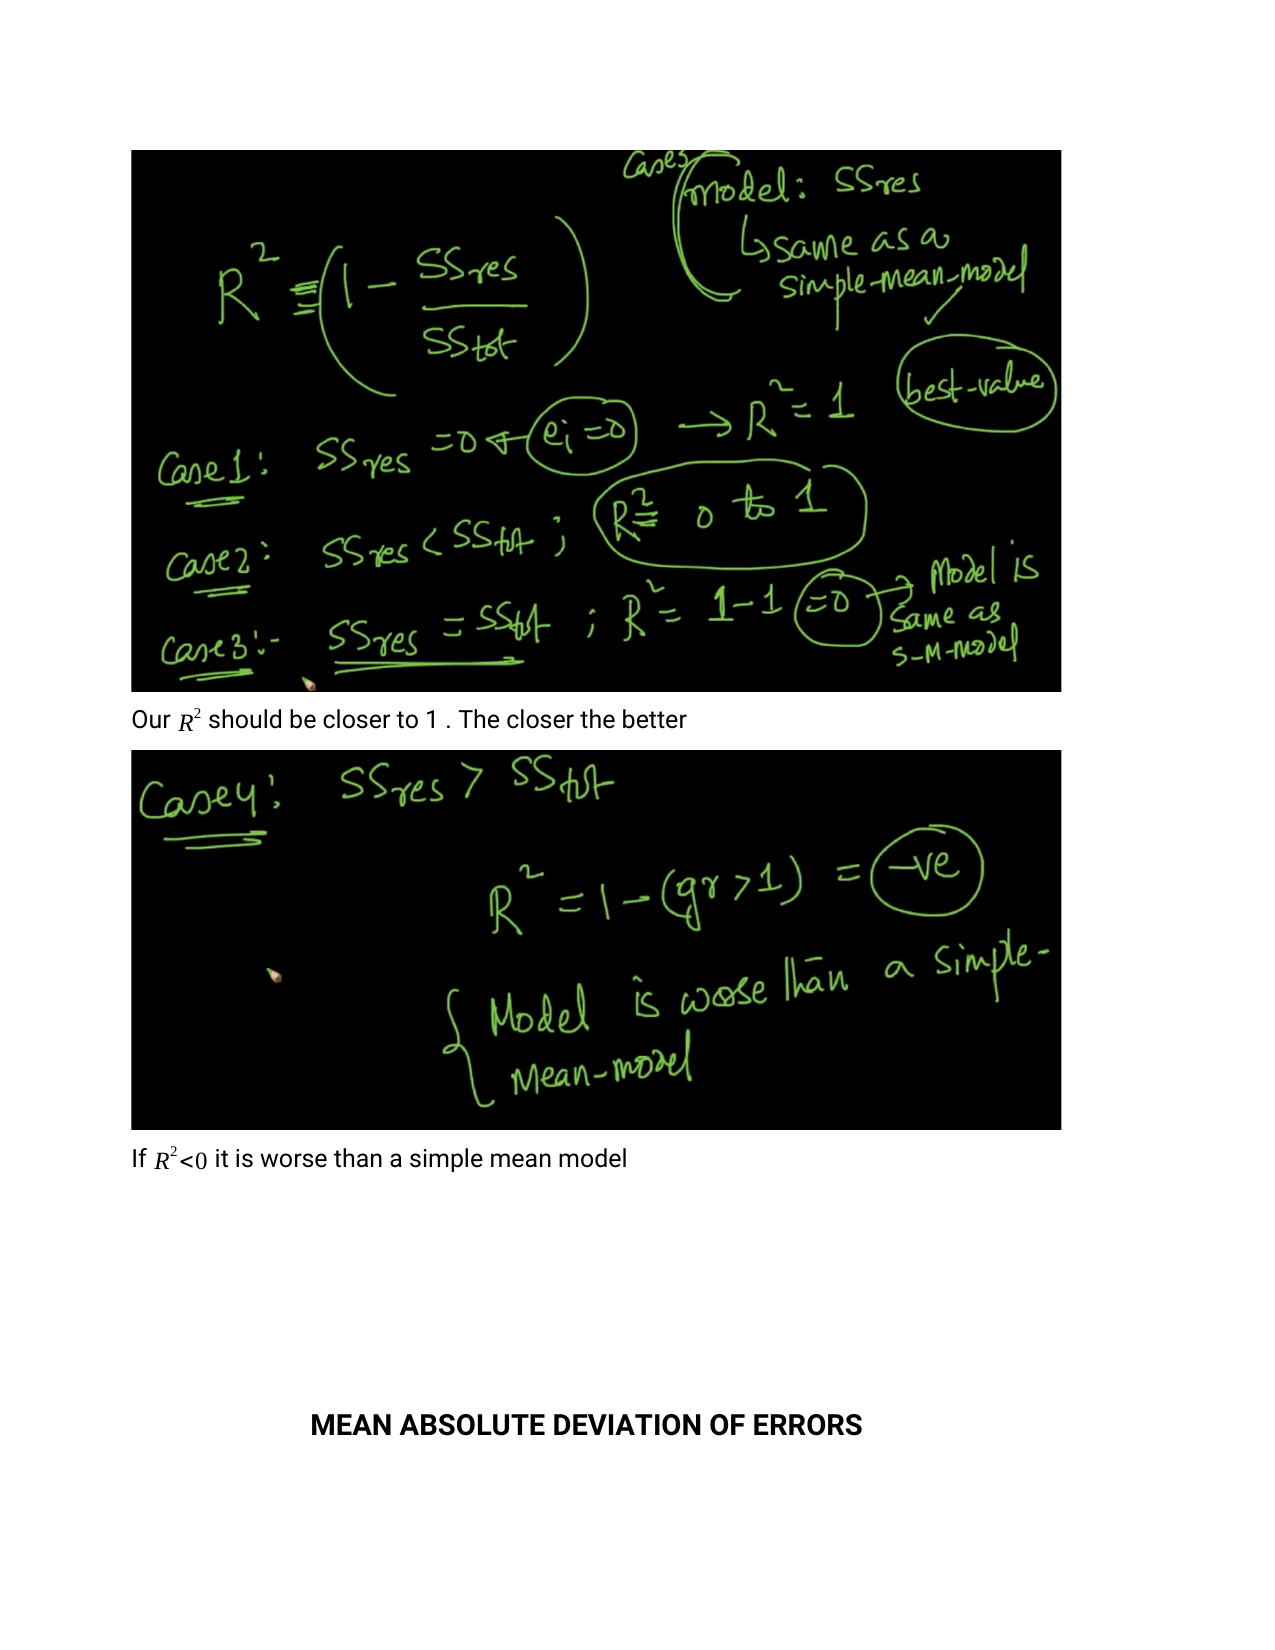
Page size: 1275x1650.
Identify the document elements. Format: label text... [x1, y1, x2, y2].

text Our should be closer to 1 . The closer the better [131, 705, 1155, 736]
picture [131, 750, 1062, 1130]
text MEAN ABSOLUTE DEVIATION OF ERRORS [281, 1408, 1155, 1442]
text If it is worse than a simple mean model [131, 1143, 1155, 1174]
picture [131, 150, 1062, 692]
